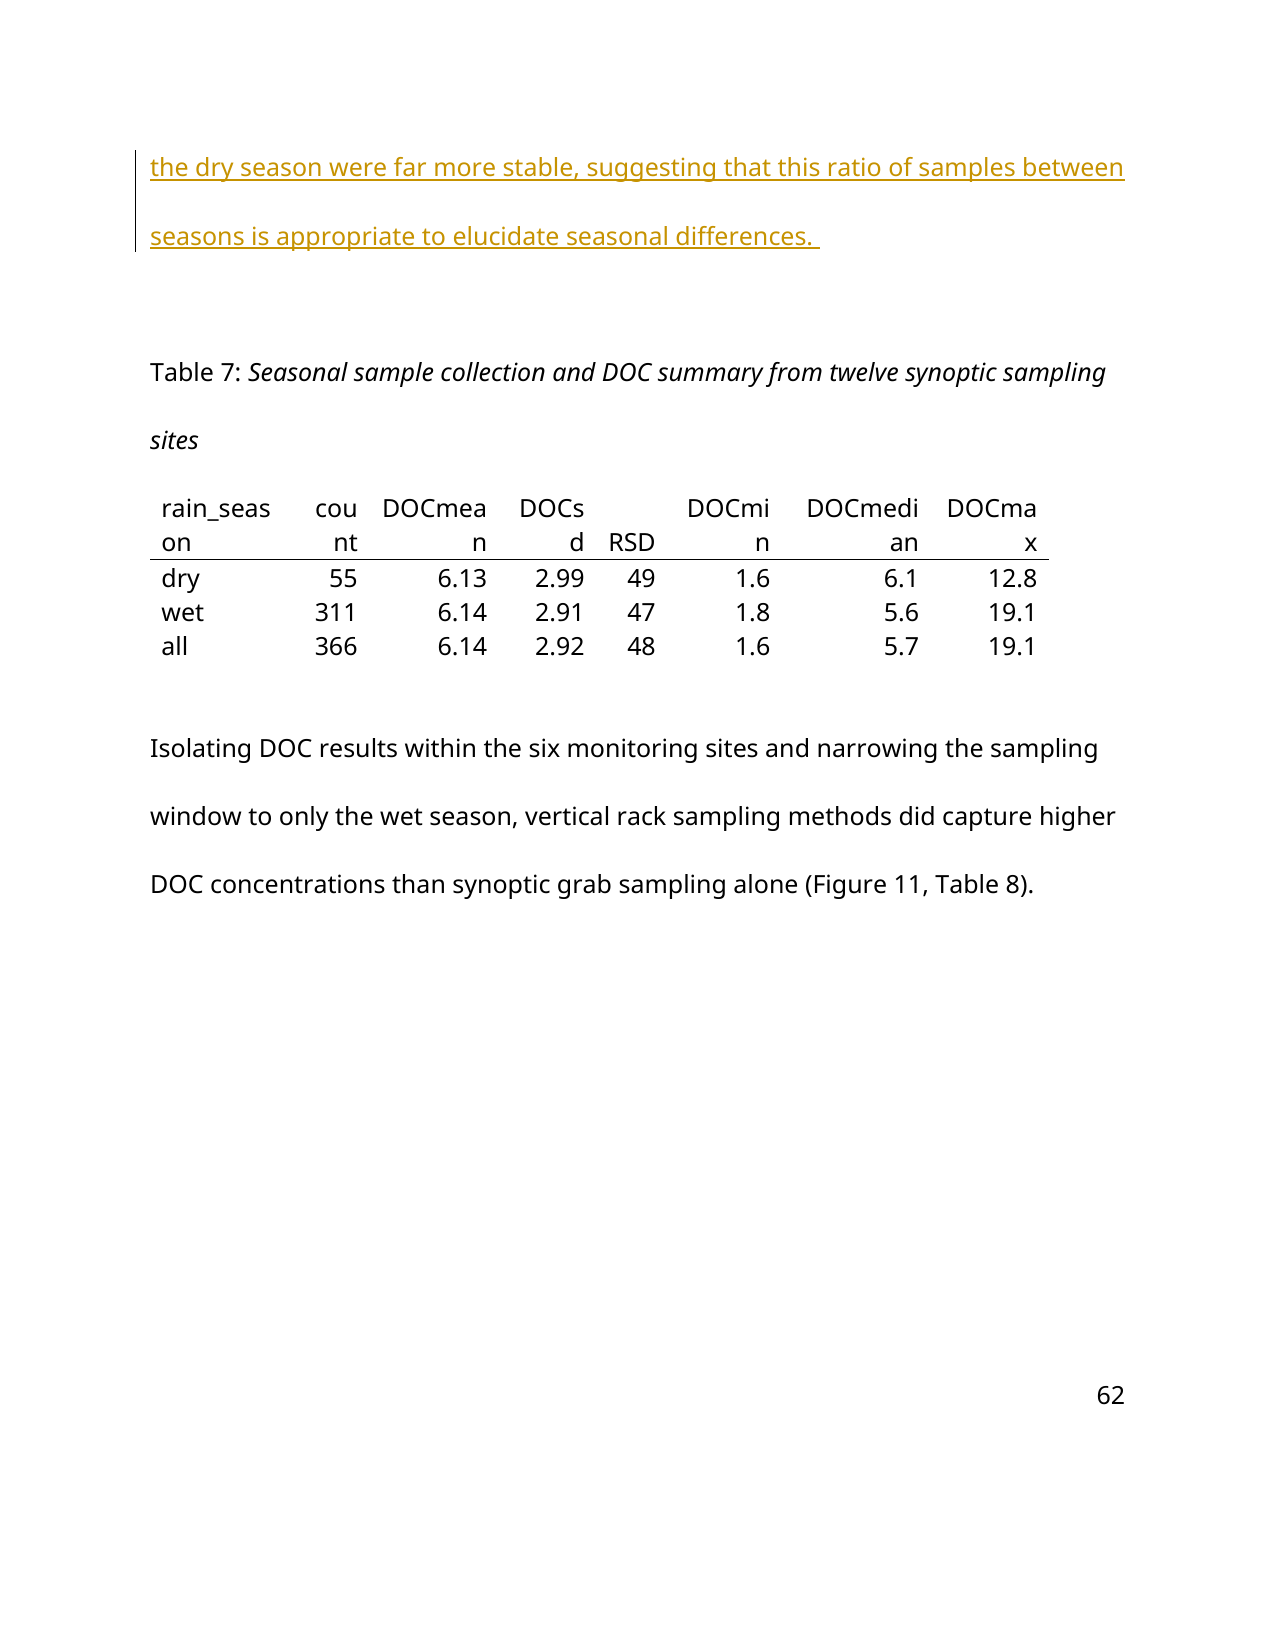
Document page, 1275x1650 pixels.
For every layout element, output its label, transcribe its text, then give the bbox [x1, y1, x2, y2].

table_cell 6.14 [369, 594, 498, 628]
table_cell wet [150, 594, 290, 628]
table_cell 1.6 [667, 560, 781, 594]
table_header rain_season [150, 491, 290, 559]
table_header DOCmedian [781, 491, 930, 559]
table_header DOCsd [498, 491, 596, 559]
table_cell all [150, 629, 290, 662]
table_cell 311 [290, 594, 369, 628]
table_cell 6.13 [369, 560, 498, 594]
text Isolating DOC results within the six monitoring sites and narrowing the sampling window to only the wet season, vertical rack sampling methods did capture higher DOC concentrations than synoptic grab sampling alone (Figure 11, Table 8). [150, 731, 1125, 901]
table_cell 2.92 [498, 629, 596, 662]
table_cell 5.6 [781, 594, 930, 628]
table_cell 366 [290, 629, 369, 662]
table_cell 1.8 [667, 594, 781, 628]
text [150, 150, 1125, 179]
table_cell 48 [596, 629, 667, 662]
table_cell 5.7 [781, 629, 930, 662]
table_cell 55 [290, 560, 369, 594]
table_cell 6.1 [781, 560, 930, 594]
table_header DOCmean [369, 491, 498, 559]
table_header DOCmax [930, 491, 1048, 559]
table_cell 12.8 [930, 560, 1048, 594]
table_header RSD [596, 491, 667, 559]
table_header count [290, 491, 369, 559]
table_cell 49 [596, 560, 667, 594]
table_cell 1.6 [667, 629, 781, 662]
table_cell 2.91 [498, 594, 596, 628]
table_header DOCmin [667, 491, 781, 559]
table_cell 19.1 [930, 629, 1048, 662]
table_cell 19.1 [930, 594, 1048, 628]
table_cell 6.14 [369, 629, 498, 662]
text Table 7: Seasonal sample collection and DOC summary from twelve synoptic sampling sites [150, 354, 1125, 457]
table_cell 47 [596, 594, 667, 628]
table_cell 2.99 [498, 560, 596, 594]
table_cell dry [150, 560, 290, 594]
